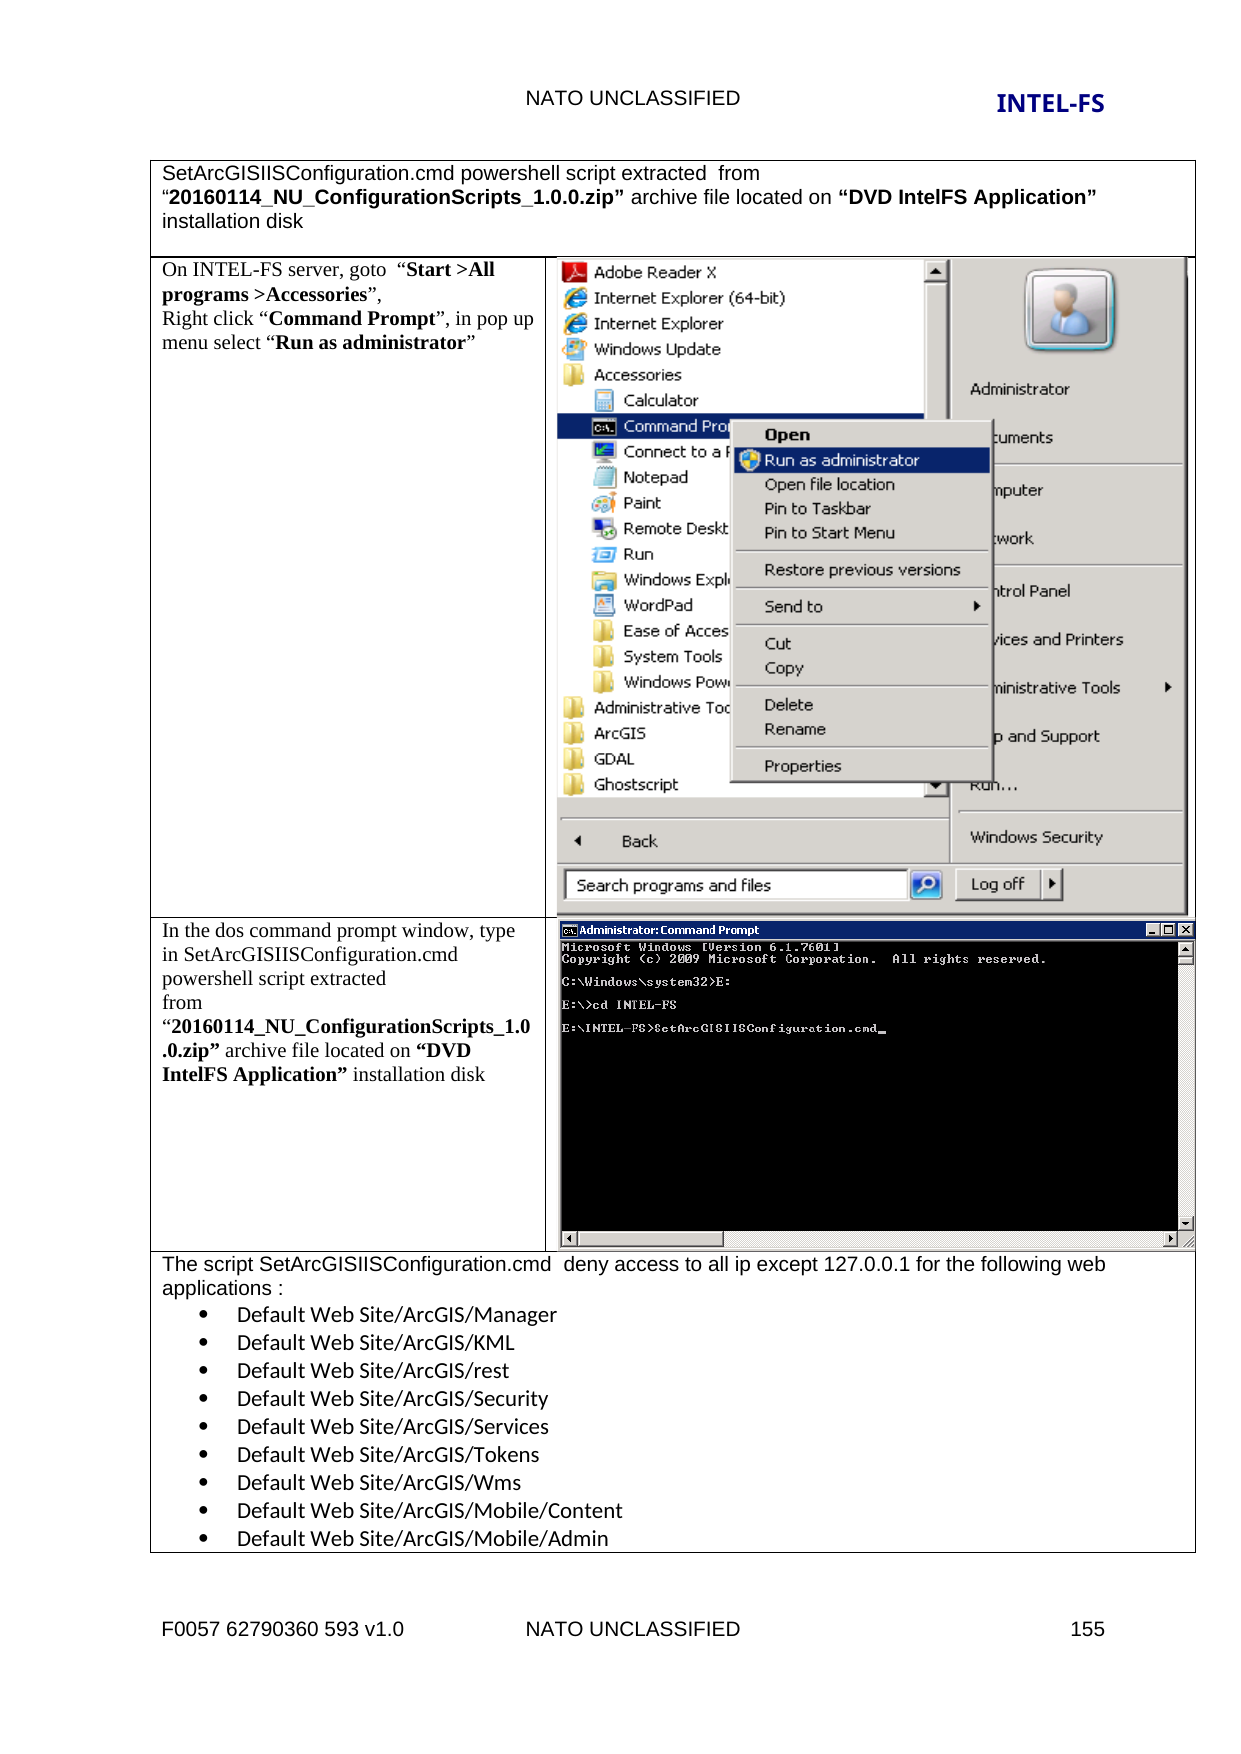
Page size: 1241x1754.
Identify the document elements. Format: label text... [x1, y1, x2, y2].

table_cell [546, 258, 556, 917]
table_cell In the dos command prompt window, type in SetArcGISIISConfiguration.cmd powershell script extracted from“20160114_NU_ConfigurationScripts_1.0.0.zip” archive file located on “DVD IntelFS Application” installation disk [151, 918, 545, 1251]
picture [556, 257, 1196, 1252]
table_cell [546, 918, 556, 1251]
table_cell The script SetArcGISIISConfiguration.cmd deny access to all ip except 127.0.0.1 for the following web applications : Default Web Site/ArcGIS/Manager Default Web Site/ArcGIS/KML Default Web Site/ArcGIS/rest Default Web Site/ArcGIS/Security Default Web Site/ArcGIS/Services Default Web Site/ArcGIS/Tokens Default Web Site/ArcGIS/Wms Default Web Site/ArcGIS/Mobile/Content Default Web Site/ArcGIS/Mobile/Admin [151, 1252, 1195, 1552]
table_cell [1189, 258, 1195, 917]
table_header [151, 161, 1195, 256]
table_cell On INTEL-FS server, goto “Start >All programs >Accessories”, Right click “Command Prompt”, in pop up menu select “Run as administrator” [151, 258, 545, 917]
